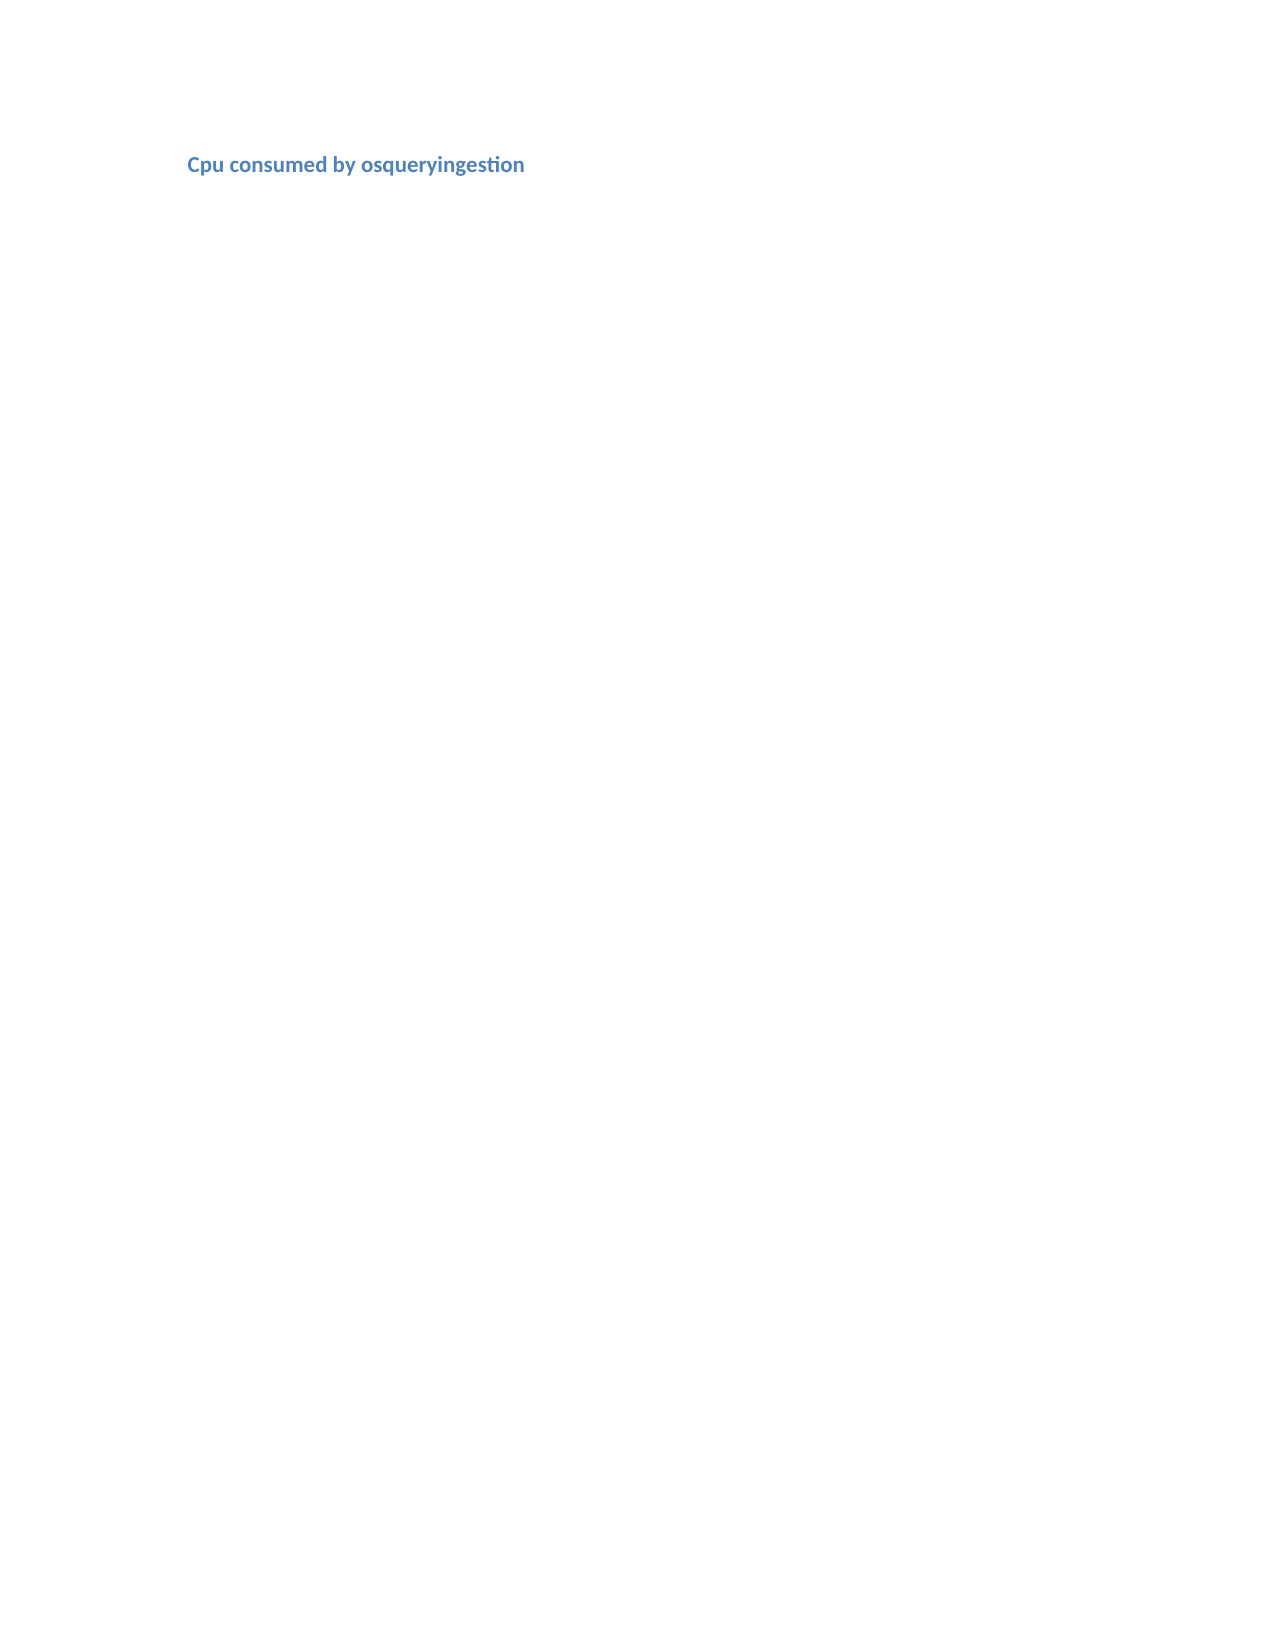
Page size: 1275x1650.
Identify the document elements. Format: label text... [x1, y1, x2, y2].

subtitle Cpu consumed by osqueryingestion [187, 150, 1087, 178]
